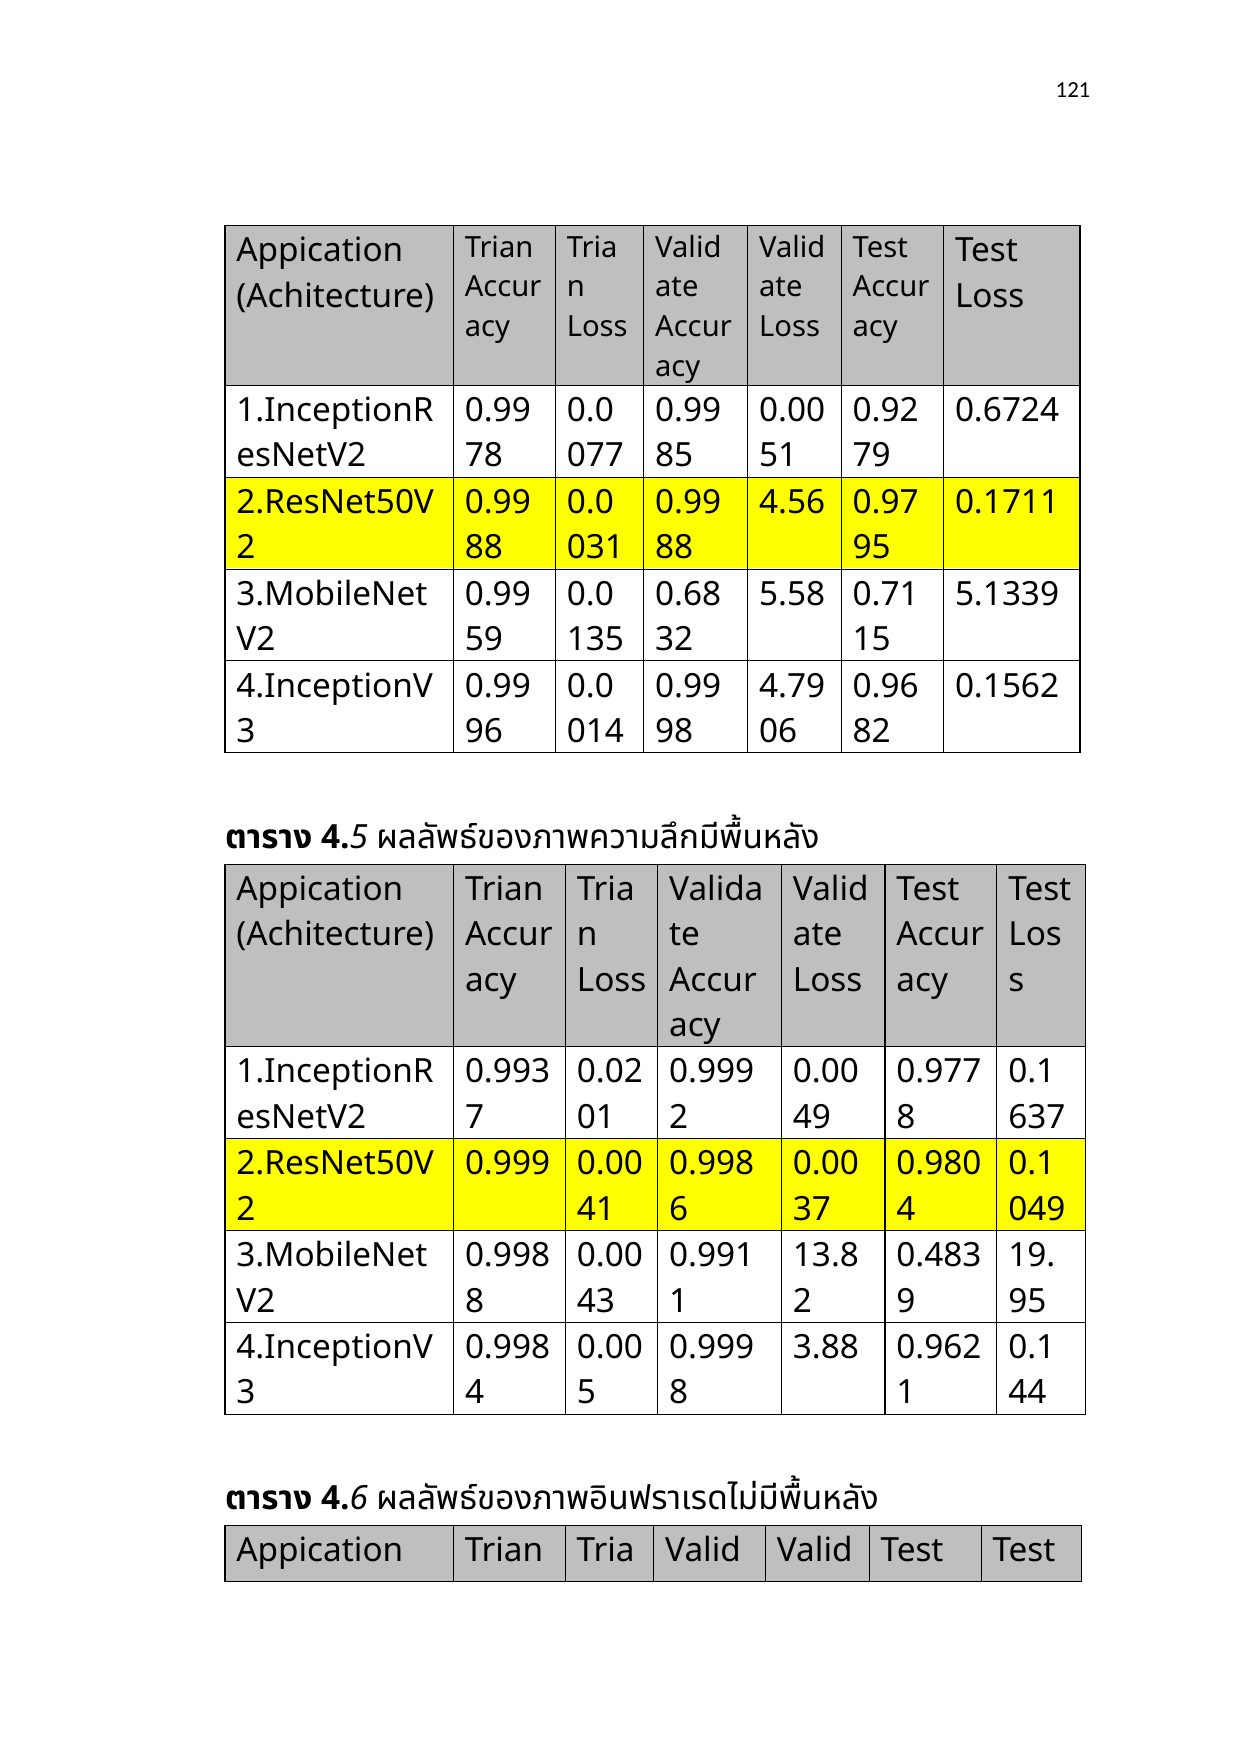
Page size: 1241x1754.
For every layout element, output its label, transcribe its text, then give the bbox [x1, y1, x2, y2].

table_cell 0.0037 [782, 1139, 884, 1230]
table_header Trian Loss [556, 226, 643, 385]
table_header Appication (Achitecture) [226, 226, 453, 385]
table_cell 0.1711 [944, 478, 1079, 568]
table_cell 13.82 [782, 1231, 884, 1322]
table_header Trian Accuracy [454, 226, 555, 385]
table_cell 0.9795 [842, 478, 943, 568]
table_cell 0.6832 [644, 570, 747, 660]
table_cell 2.ResNet50V2 [226, 478, 453, 568]
table_header Validate Accuracy [654, 1526, 765, 1581]
table_cell 0.9996 [454, 661, 555, 752]
table_cell 4.7906 [748, 661, 841, 752]
table_cell 3.88 [782, 1323, 884, 1414]
table_cell 0.0014 [556, 661, 643, 752]
table_cell 4.56 [748, 478, 841, 568]
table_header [226, 1526, 453, 1581]
table_cell 19.95 [997, 1231, 1085, 1322]
table_header Trian Loss [566, 865, 657, 1046]
table_cell 0.1049 [997, 1139, 1085, 1230]
table_cell 0.9911 [658, 1231, 781, 1322]
table_cell 0.005 [566, 1323, 657, 1414]
table_cell 4.InceptionV3 [226, 1323, 453, 1414]
table_header Test Loss [997, 865, 1085, 1046]
table_cell 0.9804 [886, 1139, 996, 1230]
table_header Trian Accuracy [454, 1526, 565, 1581]
table_cell 0.0135 [556, 570, 643, 660]
table_cell 5.58 [748, 570, 841, 660]
text ตาราง 4.6 ผลลัพธ์ของภาพอินฟราเรดไม่มีพื้นหลัง [225, 1474, 1090, 1525]
table_cell 0.0077 [556, 386, 643, 477]
table_cell 0.6724 [944, 386, 1079, 477]
table_cell 0.9937 [454, 1047, 565, 1138]
table_header Test Accuracy [842, 226, 943, 385]
table_cell 0.4839 [886, 1231, 996, 1322]
table_cell 0.9988 [454, 478, 555, 568]
table_header Validate Loss [766, 1526, 869, 1581]
table_cell 0.7115 [842, 570, 943, 660]
table_cell 0.9778 [886, 1047, 996, 1138]
table_cell 0.999 [454, 1139, 565, 1230]
table_header Test Accuracy [886, 865, 996, 1046]
table_cell 0.9978 [454, 386, 555, 477]
table_header Appication (Achitecture) [226, 865, 453, 1046]
table_cell 0.0049 [782, 1047, 884, 1138]
table_cell 3.MobileNetV2 [226, 570, 453, 660]
table_header Test Loss [982, 1526, 1081, 1581]
table_header Test Accuracy [870, 1526, 981, 1581]
table_header Trian Accuracy [454, 865, 565, 1046]
table_cell 2.ResNet50V2 [226, 1139, 453, 1230]
table_cell 3.MobileNetV2 [226, 1231, 453, 1322]
table_cell 1.InceptionResNetV2 [226, 1047, 453, 1138]
table_cell 0.9279 [842, 386, 943, 477]
table_cell 0.9988 [644, 478, 747, 568]
table_cell 0.9992 [658, 1047, 781, 1138]
table_header Validate Accuracy [644, 226, 747, 385]
table_cell 0.9998 [644, 661, 747, 752]
table_cell 0.9682 [842, 661, 943, 752]
table_cell 0.0043 [566, 1231, 657, 1322]
table_cell 0.0041 [566, 1139, 657, 1230]
table_cell 0.9959 [454, 570, 555, 660]
table_cell 0.0201 [566, 1047, 657, 1138]
table_header Validate Accuracy [658, 865, 781, 1046]
table_cell 0.9985 [644, 386, 747, 477]
table_cell 0.1562 [944, 661, 1079, 752]
table_header Validate Loss [782, 865, 884, 1046]
table_cell 1.InceptionResNetV2 [226, 386, 453, 477]
text ตาราง 4.5 ผลลัพธ์ของภาพความลึกมีพื้นหลัง [225, 813, 1090, 863]
table_cell 0.9988 [454, 1231, 565, 1322]
table_cell 0.144 [997, 1323, 1085, 1414]
table_cell 4.InceptionV3 [226, 661, 453, 752]
table_cell 0.0051 [748, 386, 841, 477]
table_header Test Loss [944, 226, 1079, 385]
table_cell 0.9621 [886, 1323, 996, 1414]
table_cell 0.9986 [658, 1139, 781, 1230]
table_cell 0.9998 [658, 1323, 781, 1414]
table_cell 5.1339 [944, 570, 1079, 660]
table_header Trian Loss [566, 1526, 653, 1581]
table_cell 0.1637 [997, 1047, 1085, 1138]
table_cell 0.0031 [556, 478, 643, 568]
table_header Validate Loss [748, 226, 841, 385]
table_cell 0.9984 [454, 1323, 565, 1414]
